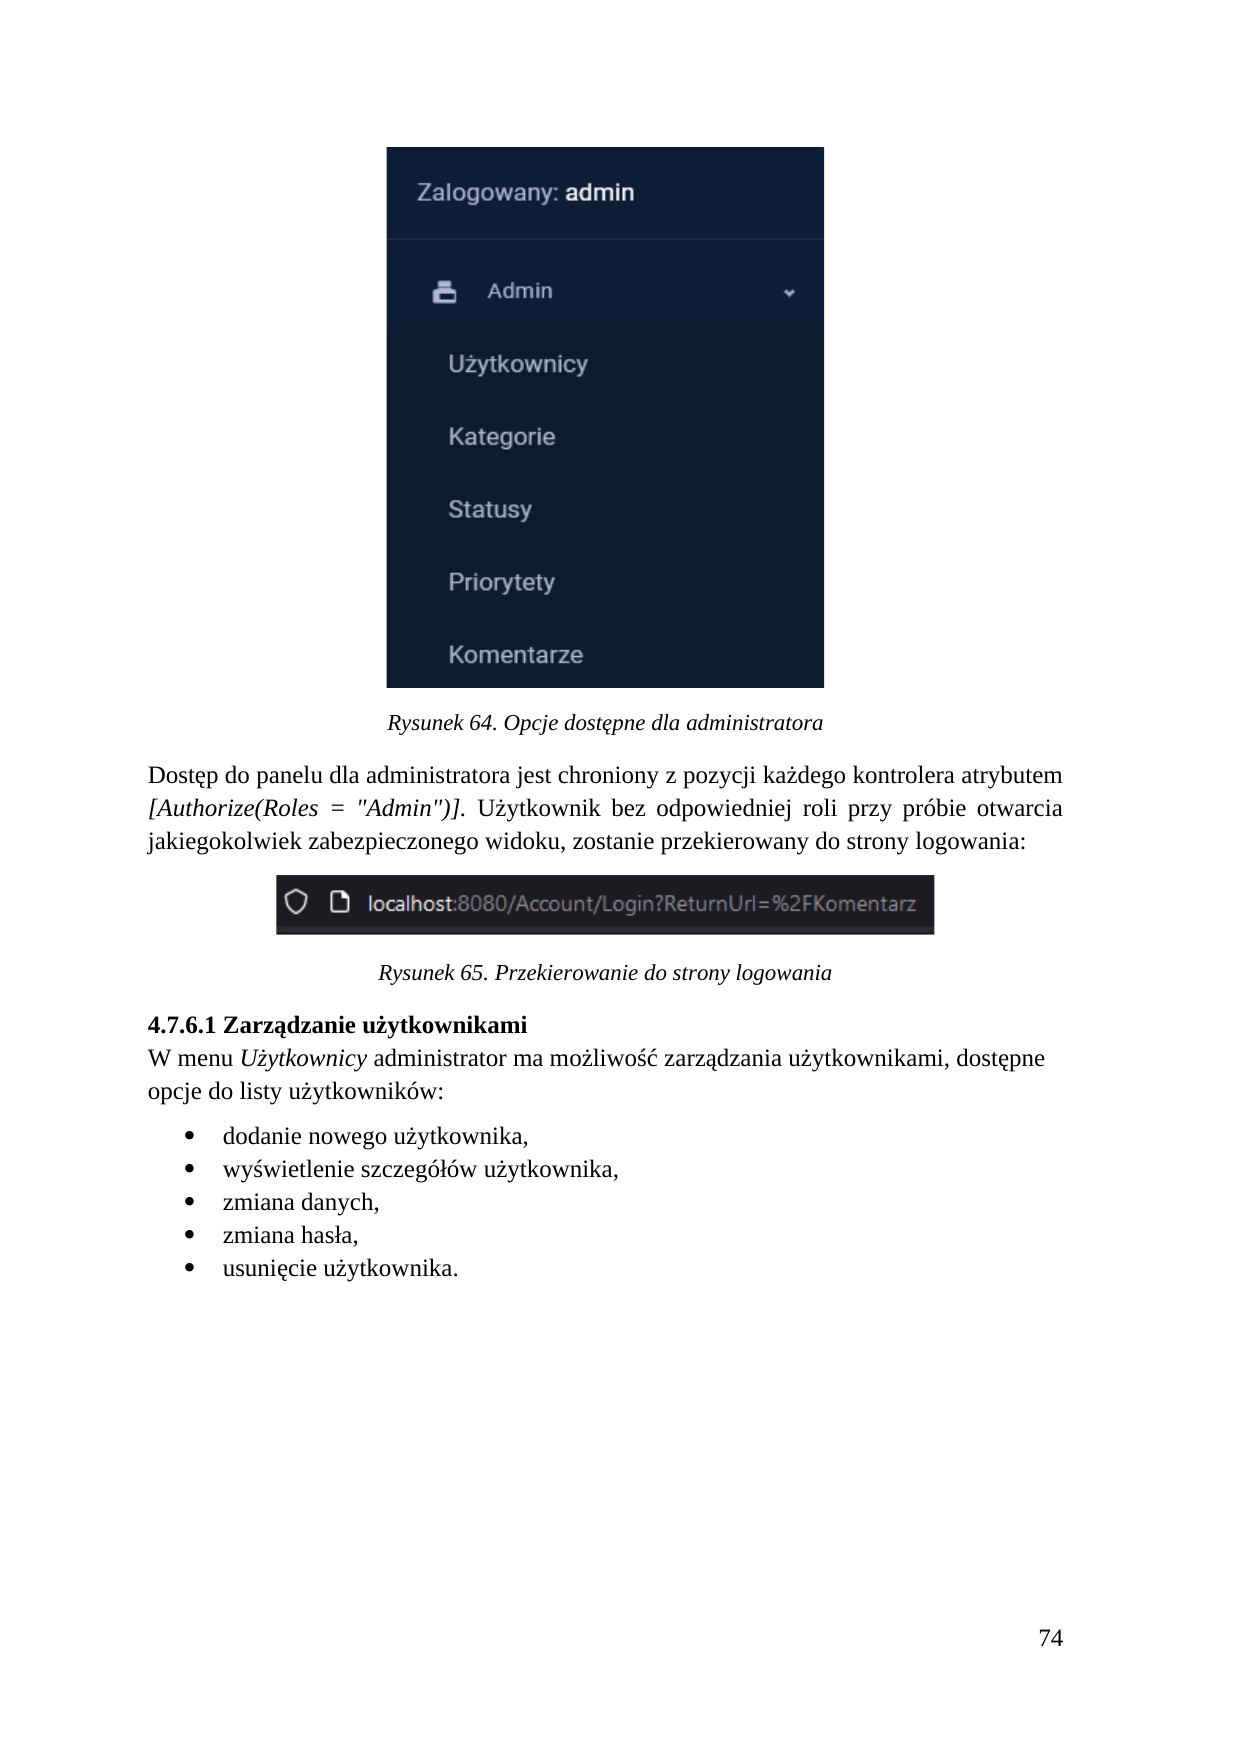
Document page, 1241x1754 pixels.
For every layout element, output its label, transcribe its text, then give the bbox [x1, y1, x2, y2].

text Rysunek 64. Opcje dostępne dla administratora [148, 709, 1063, 735]
list dodanie nowego użytkownika, [185, 1121, 1063, 1150]
text Dostęp do panelu dla administratora jest chroniony z pozycji każdego kontrolera atrybutem [Authorize(Roles = "Admin")]. Użytkownik bez odpowiedniej roli przy próbie otwarcia jakiegokolwiek zabezpieczonego widoku, zostanie przekierowany do strony logowania: [148, 760, 1063, 854]
picture [276, 875, 935, 938]
text Rysunek 65. Przekierowanie do strony logowania [148, 959, 1063, 985]
list wyświetlenie szczegółów użytkownika, [185, 1154, 1063, 1183]
text W menu Użytkownicy administrator ma możliwość zarządzania użytkownikami, dostępne opcje do listy użytkowników: [148, 1043, 1063, 1105]
list usunięcie użytkownika. [185, 1253, 1063, 1282]
picture [386, 147, 825, 688]
list zmiana hasła, [185, 1221, 1063, 1249]
list zmiana danych, [185, 1187, 1063, 1216]
subtitle 4.7.6.1 Zarządzanie użytkownikami [148, 1010, 1063, 1039]
